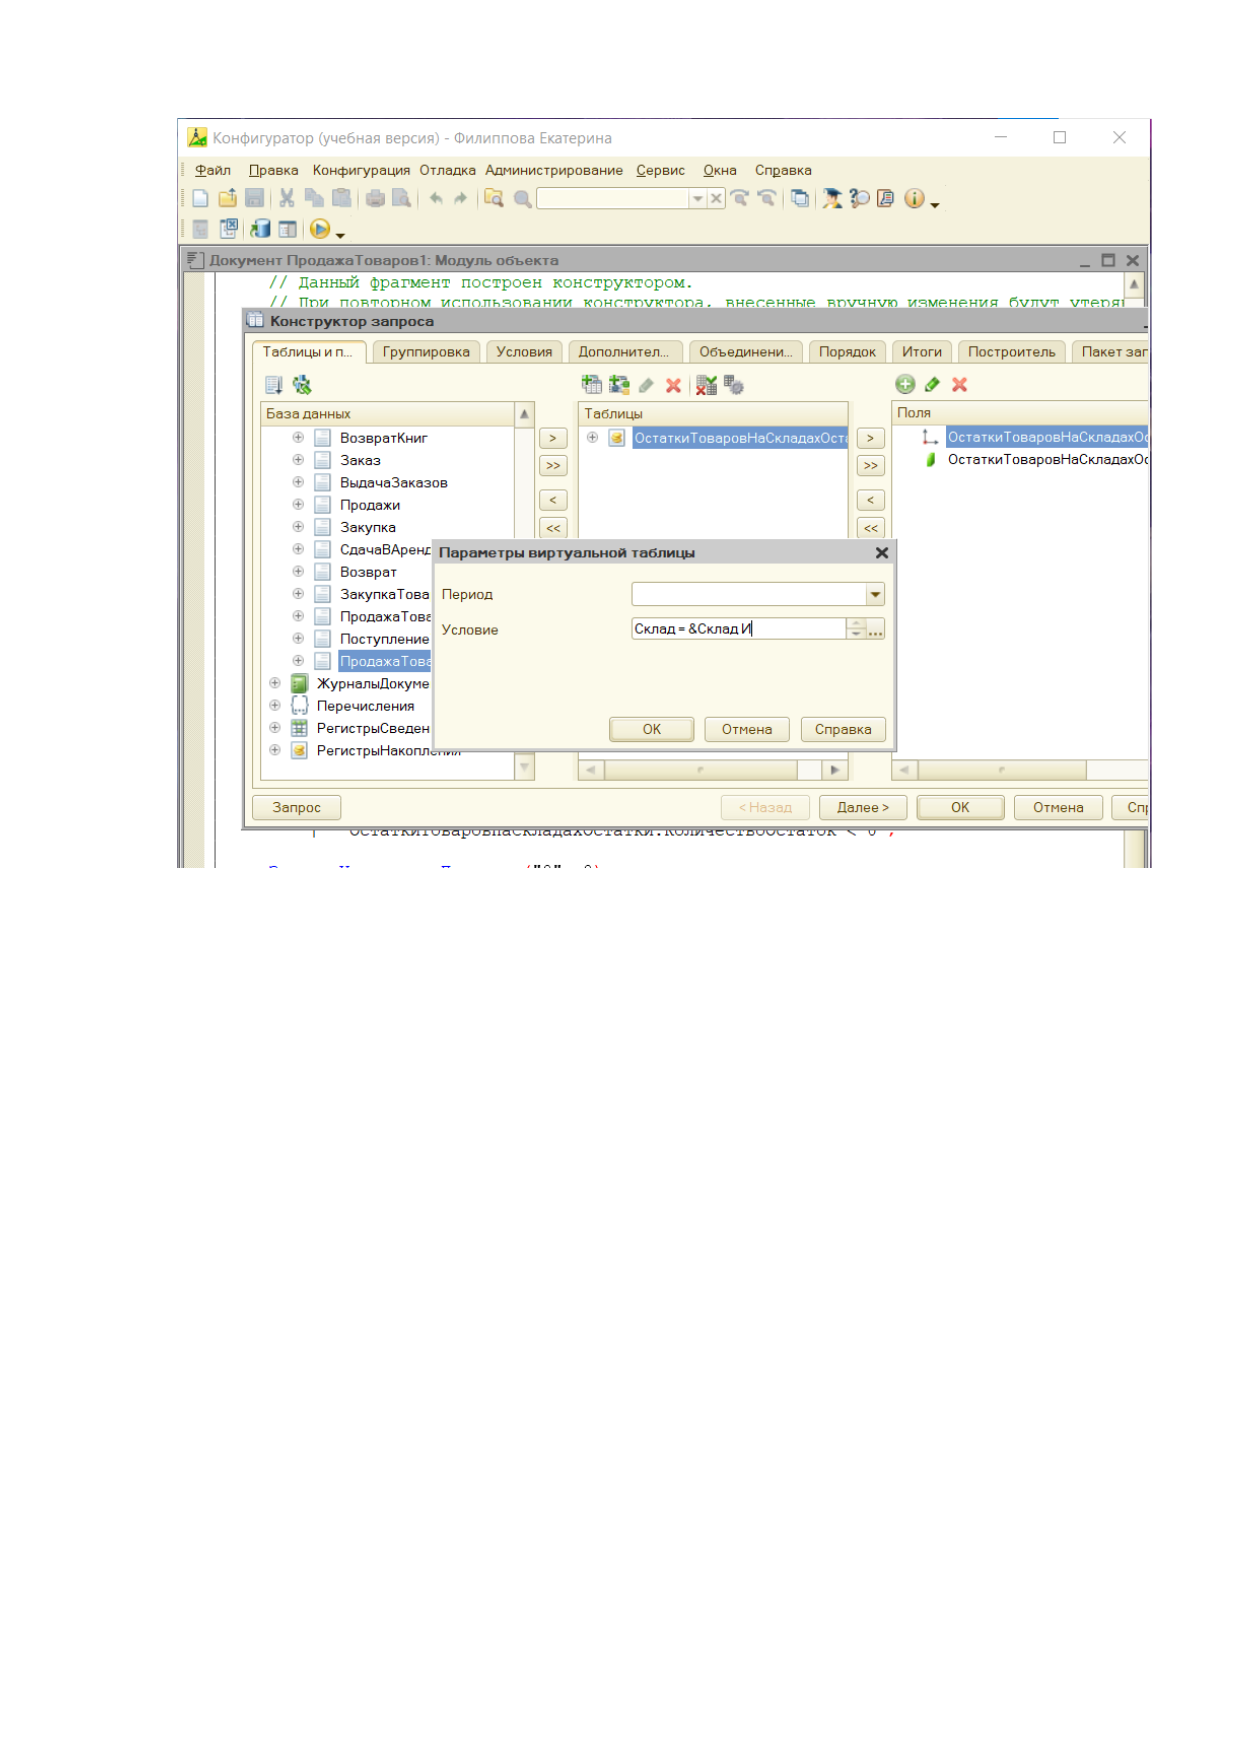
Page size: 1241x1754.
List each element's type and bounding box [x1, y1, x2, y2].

picture [177, 118, 1152, 868]
